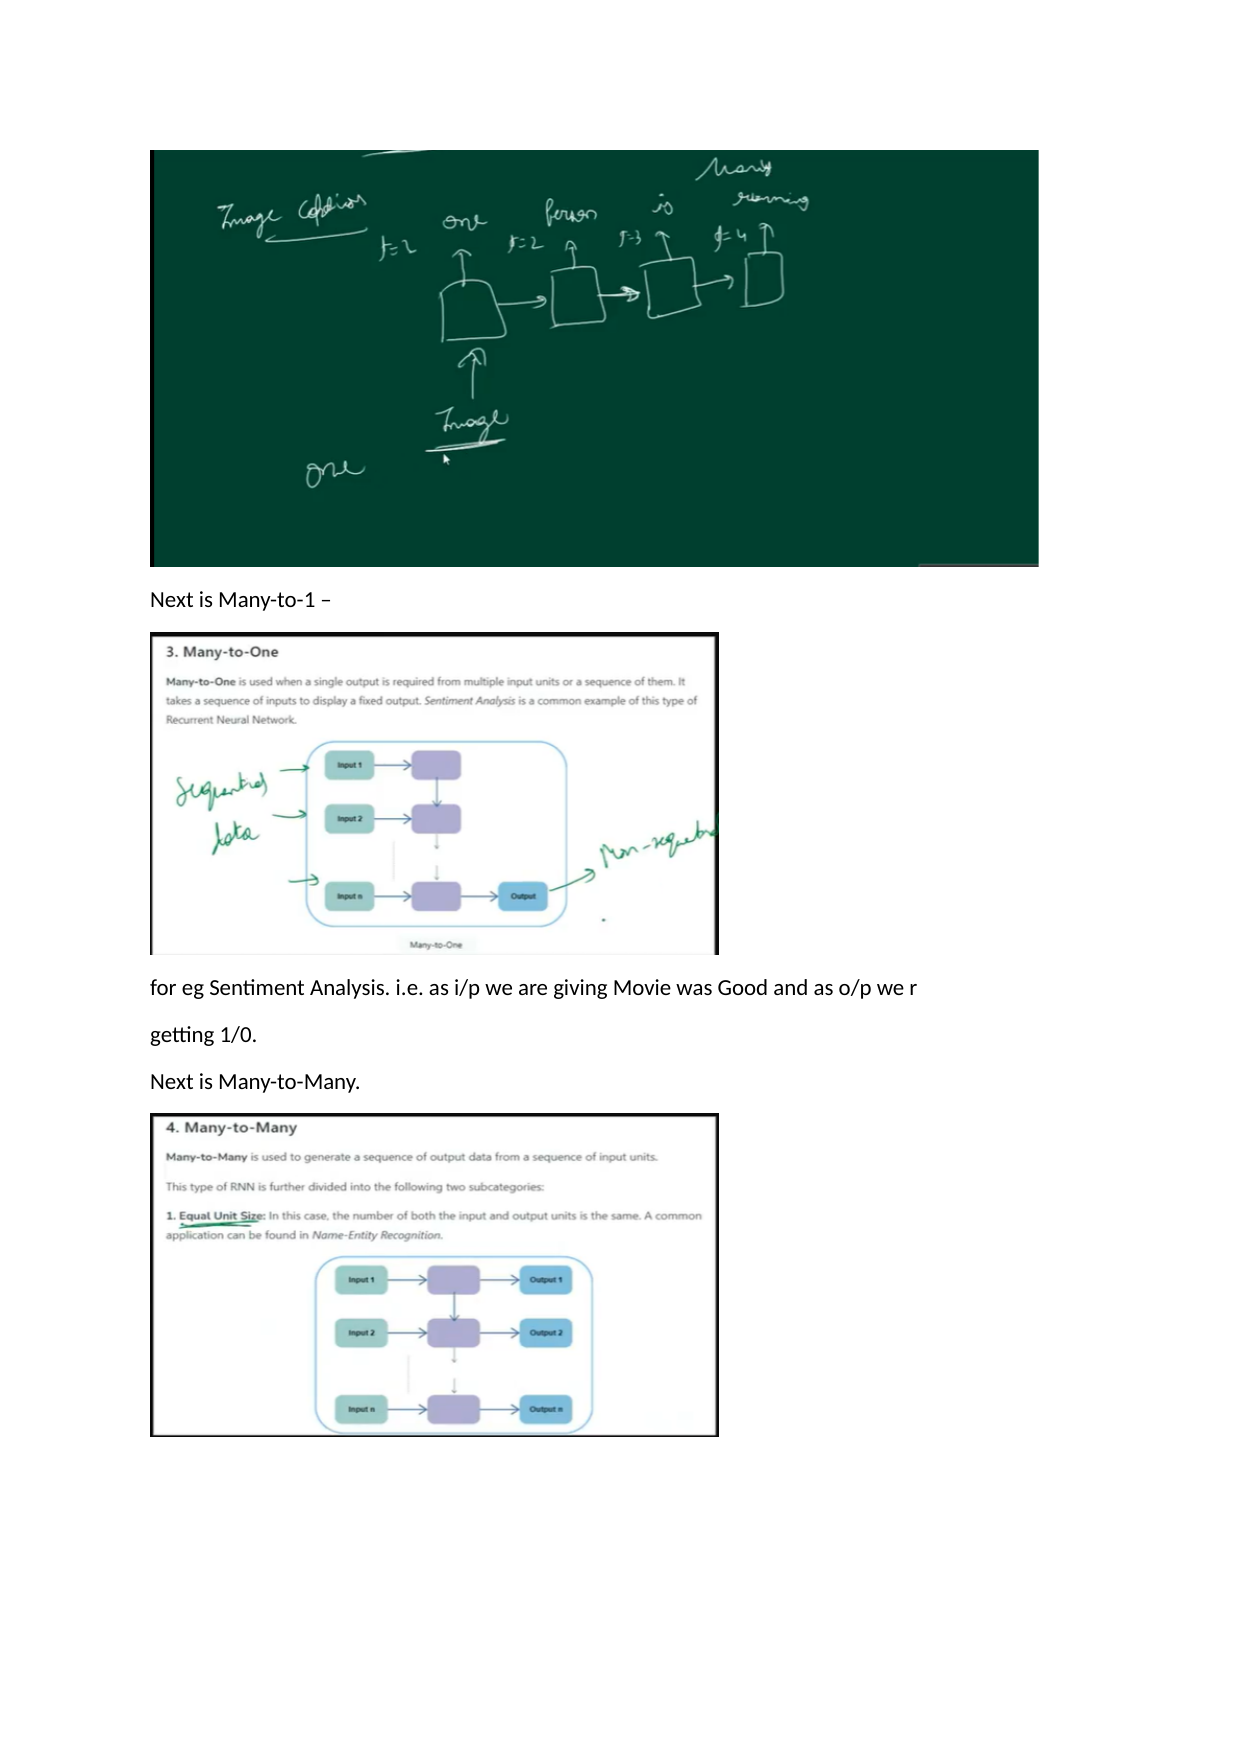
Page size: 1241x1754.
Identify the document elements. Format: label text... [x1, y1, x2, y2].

picture [150, 632, 719, 955]
text getting 1/0. [150, 1020, 1090, 1048]
picture [150, 150, 1039, 567]
text for eg Sentiment Analysis. i.e. as i/p we are giving Movie was Good and as o/p we r [150, 973, 1090, 1001]
text Next is Many-to-1 – [150, 586, 1090, 613]
picture [150, 1113, 719, 1437]
text Next is Many-to-Many. [150, 1067, 1090, 1095]
